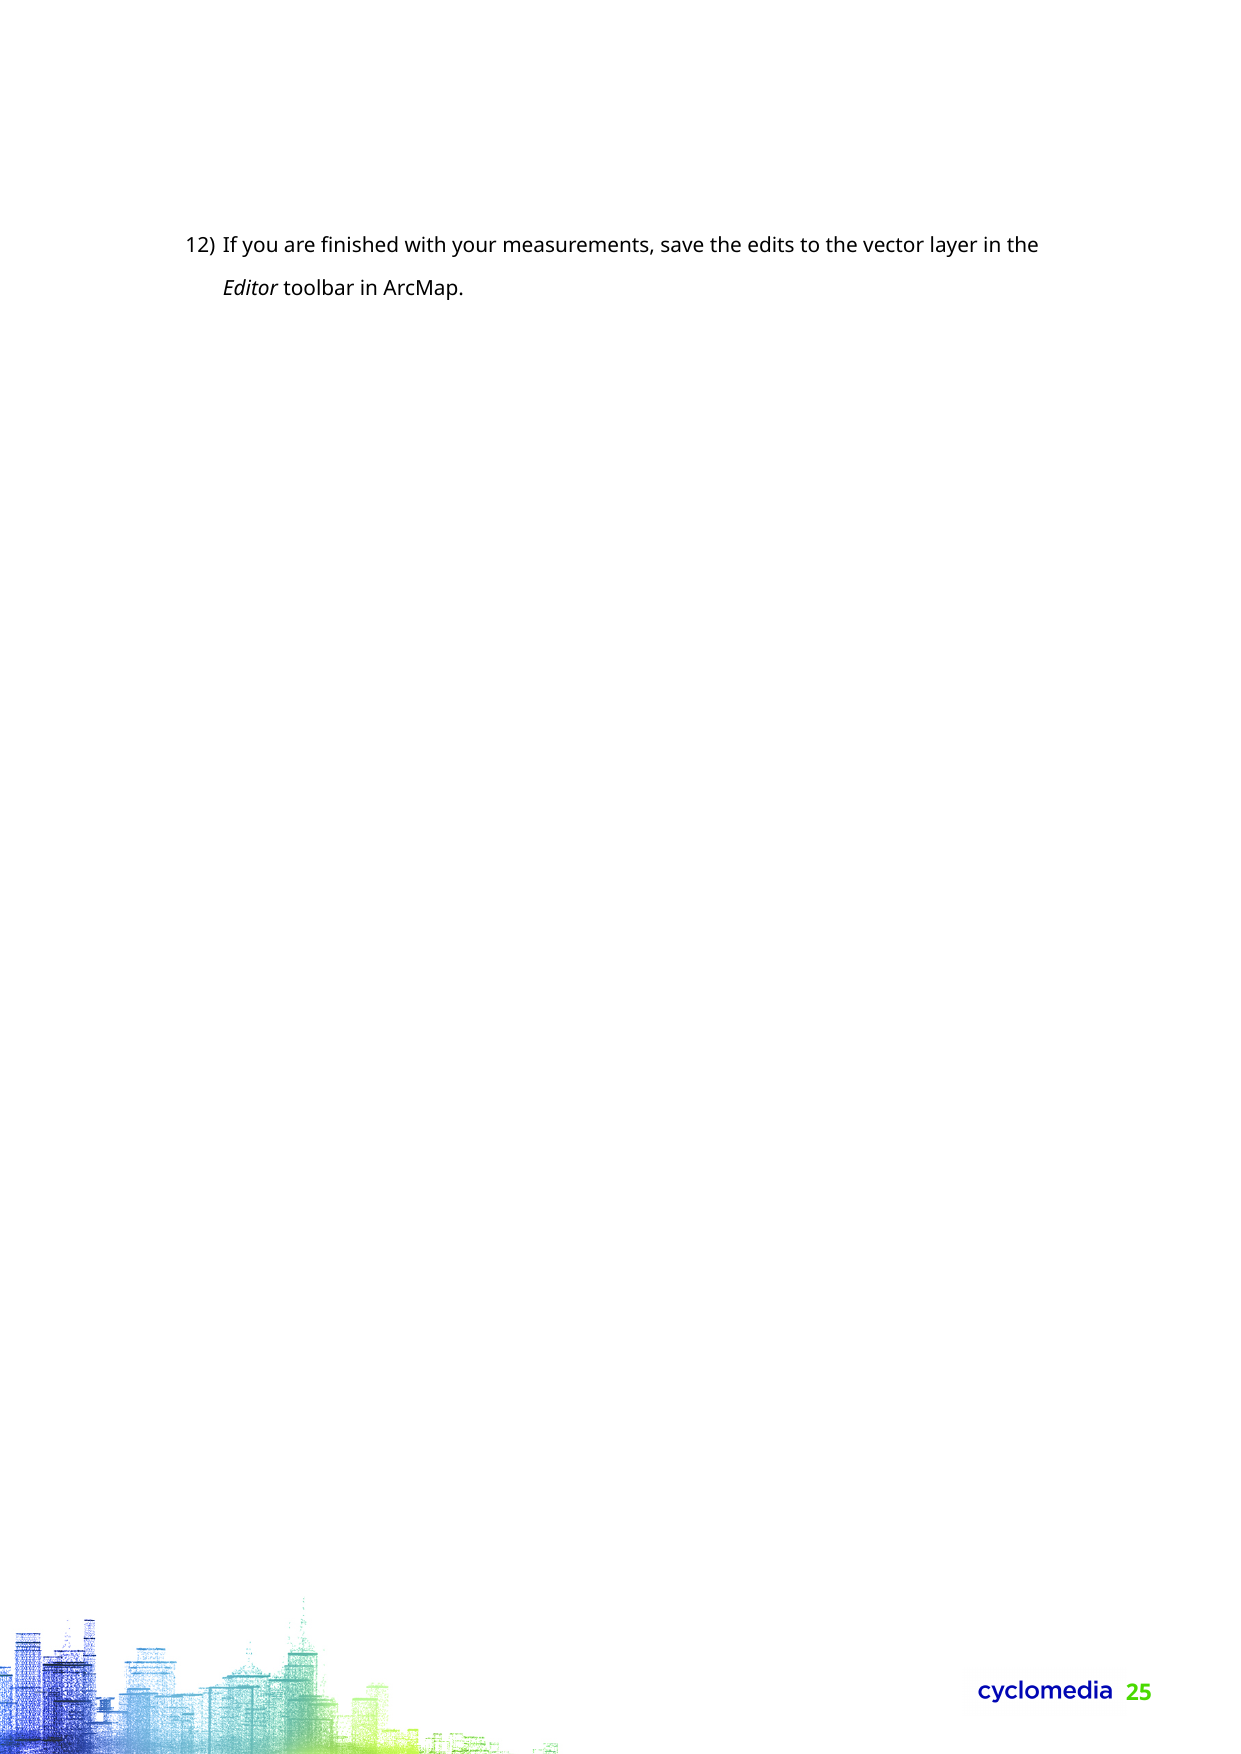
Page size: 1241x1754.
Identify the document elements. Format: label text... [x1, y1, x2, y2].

picture [962, 1667, 1128, 1716]
picture [0, 1592, 624, 1754]
list If you are finished with your measurements, save the edits to the vector layer in the Editor toolbar in ArcMap. [185, 230, 1093, 301]
